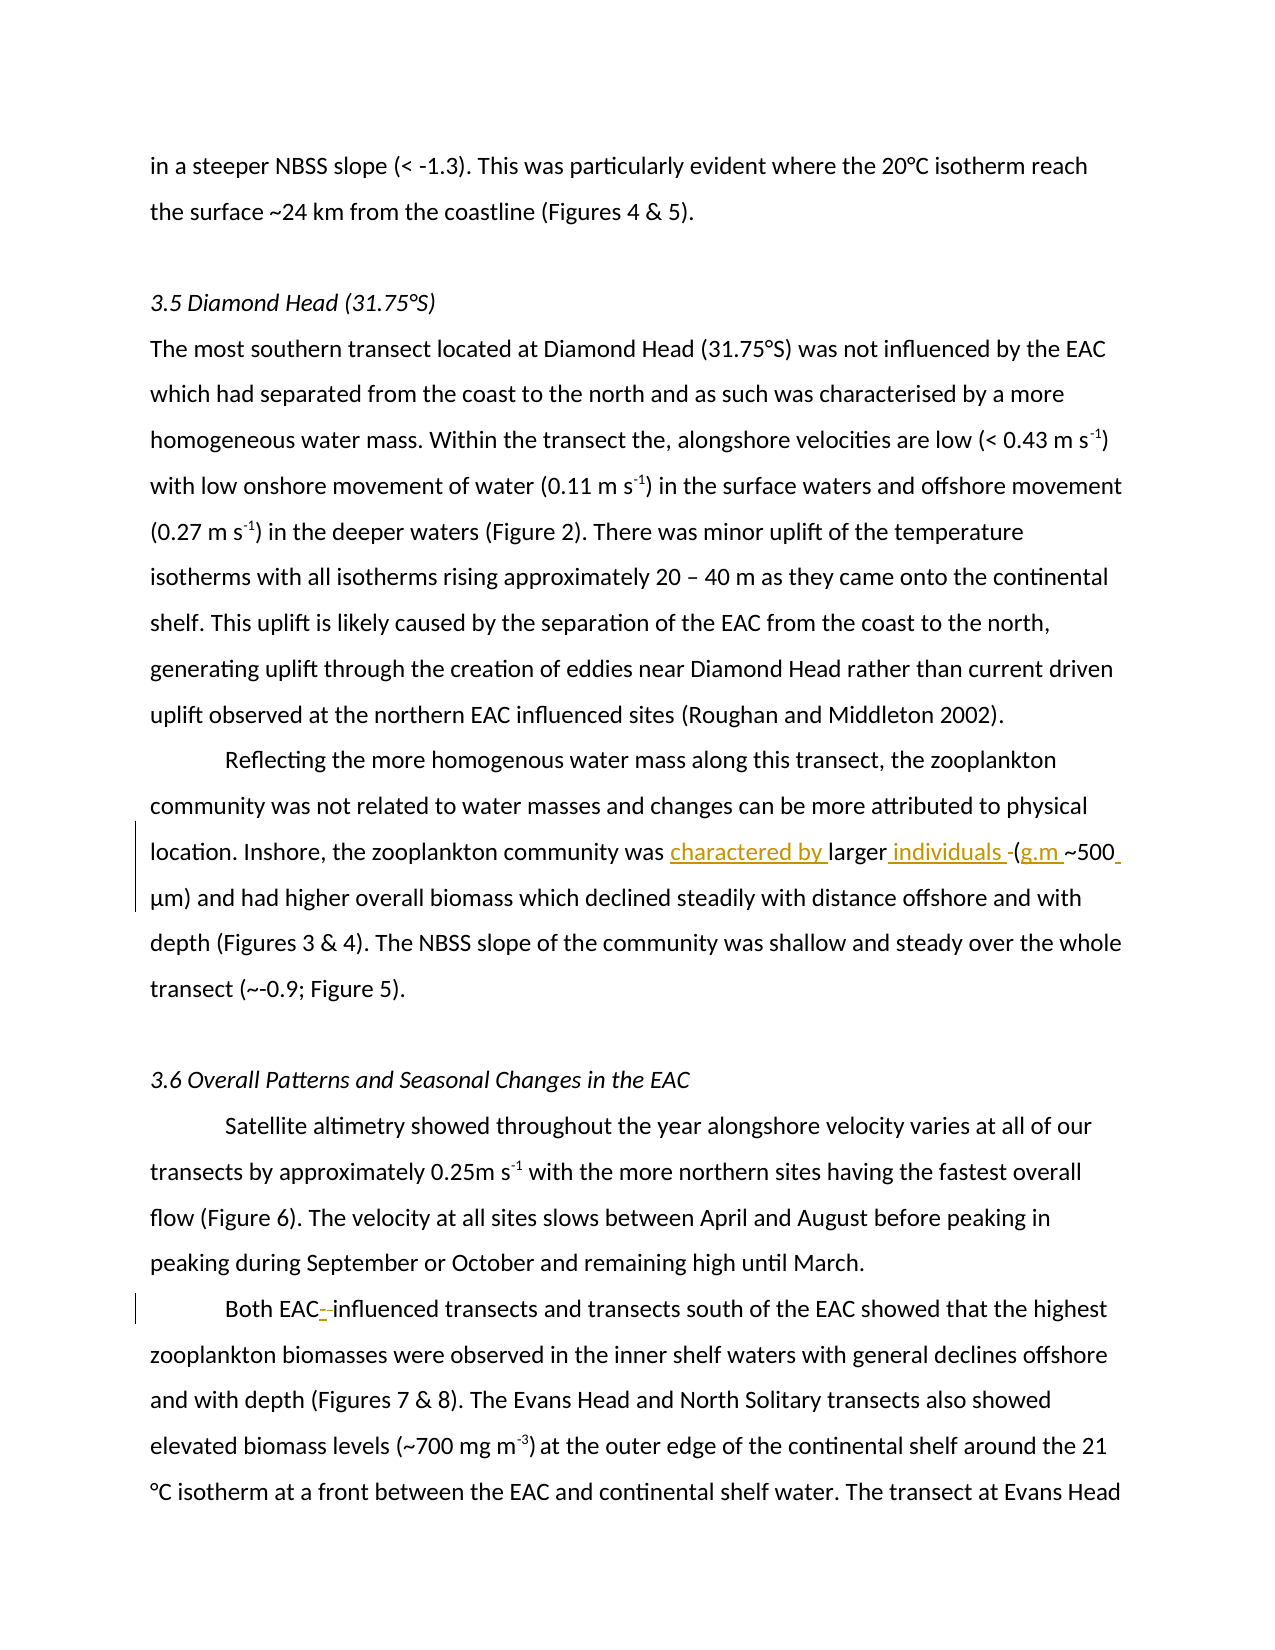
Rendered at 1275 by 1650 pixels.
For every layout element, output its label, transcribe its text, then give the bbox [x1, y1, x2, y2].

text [150, 1293, 1125, 1507]
text The most southern transect located at Diamond Head (31.75°S) was not influenced by the EAC which had separated from the coast to the north and as such was characterised by a more homogeneous water mass. Within the transect the, alongshore velocities are low (< 0.43 m s-1) with low onshore movement of water (0.11 m s-1) in the surface waters and offshore movement (0.27 m s-1) in the deeper waters (Figure 2). There was minor uplift of the temperature isotherms with all isotherms rising approximately 20 – 40 m as they came onto the continental shelf. This uplift is likely caused by the separation of the EAC from the coast to the north, generating uplift through the creation of eddies near Diamond Head rather than current driven uplift observed at the northern EAC influenced sites (Roughan and Middleton 2002). [150, 333, 1125, 729]
text Reflecting the more homogenous water mass along this transect, the zooplankton community was not related to water masses and changes can be more attributed to physical location. Inshore, the zooplankton community was larger(~500µm) and had higher overall biomass which declined steadily with distance offshore and with depth (Figures 3 & 4). The NBSS slope of the community was shallow and steady over the whole transect (~-0.9; Figure 5). [150, 744, 1125, 1004]
text 3.6 Overall Patterns and Seasonal Changes in the EAC [150, 1064, 1125, 1095]
text Satellite altimetry showed throughout the year alongshore velocity varies at all of our transects by approximately 0.25m s-1 with the more northern sites having the fastest overall flow (Figure 6). The velocity at all sites slows between April and August before peaking in peaking during September or October and remaining high until March. [150, 1110, 1125, 1278]
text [150, 150, 1125, 226]
text 3.5 Diamond Head (31.75°S) [150, 287, 1125, 318]
